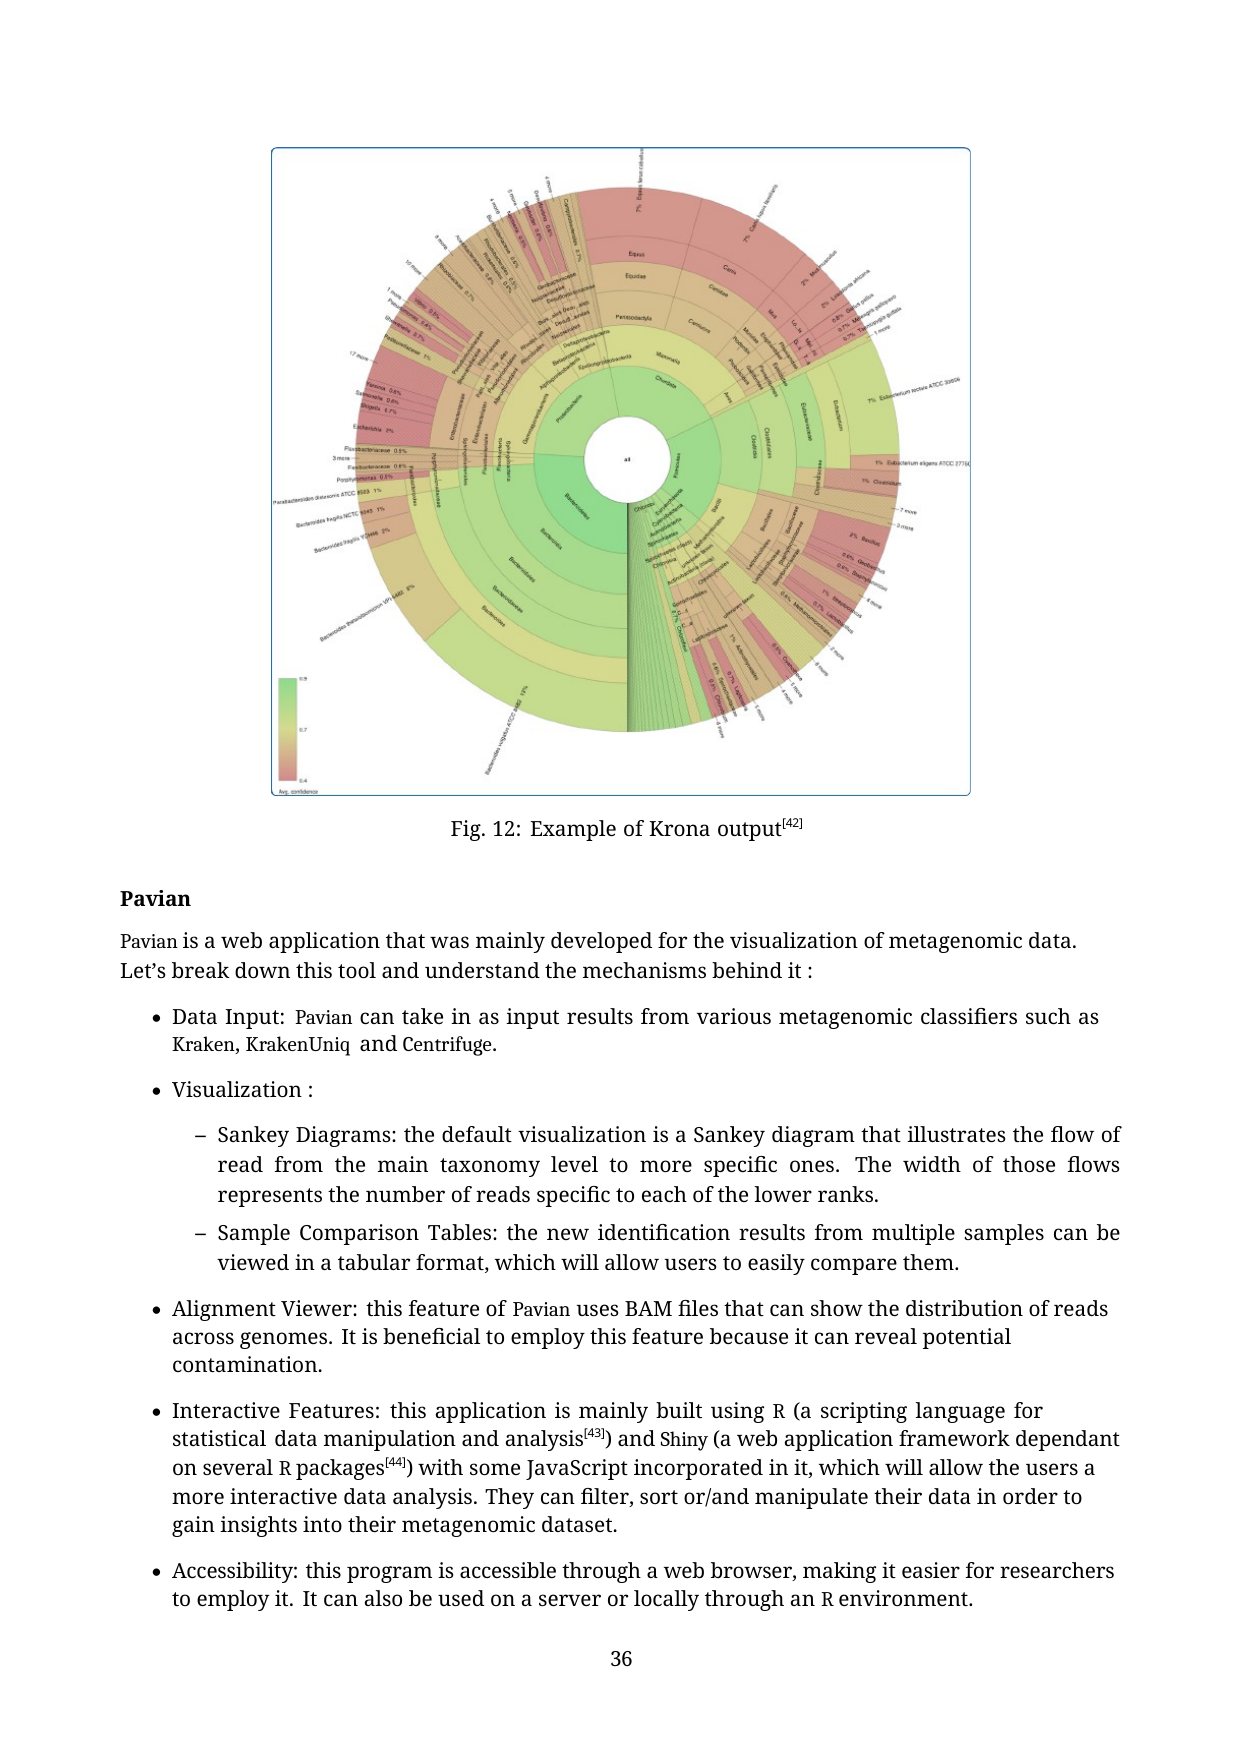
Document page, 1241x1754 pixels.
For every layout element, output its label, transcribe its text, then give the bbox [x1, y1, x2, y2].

list Interactive Features: this application is mainly built using R (a scripting language for statistical data manipulation and analysis[43]) and Shiny (a web application framework dependant on several R packages[44]) with some JavaScript incorporated in it, which will allow the users a more interactive data analysis. They can filter, sort or/and manipulate their data in order to gain insights into their metagenomic dataset. [151, 1396, 1131, 1539]
subtitle Pavian [120, 884, 1240, 912]
list Alignment Viewer: this feature of Pavian uses BAM files that can show the distribution of reads across genomes. It is beneficial to employ this feature because it can reveal potential contamination. [151, 1294, 1121, 1379]
list Accessibility: this program is accessible through a web browser, making it easier for researchers to employ it. It can also be used on a server or locally through an R environment. [151, 1556, 1120, 1612]
list Visualization : [151, 1075, 1240, 1103]
text Fig. 12: Example of Krona output[42] [450, 814, 1240, 842]
list Data Input: Pavian can take in as input results from various metagenomic classifiers such as Kraken, KrakenUniq and Centrifuge. [151, 1002, 1120, 1058]
list Sankey Diagrams: the default visualization is a Sankey diagram that illustrates the flow of read from the main taxonomy level to more specific ones. The width of those flows represents the number of reads specific to each of the lower ranks. [195, 1120, 1121, 1208]
list Sample Comparison Tables: the new identification results from multiple samples can be viewed in a tabular format, which will allow users to easily compare them. [195, 1218, 1120, 1276]
text Pavian is a web application that was mainly developed for the visualization of metagenomic data. Let’s break down this tool and understand the mechanisms behind it : [120, 926, 1121, 984]
picture [271, 147, 971, 797]
